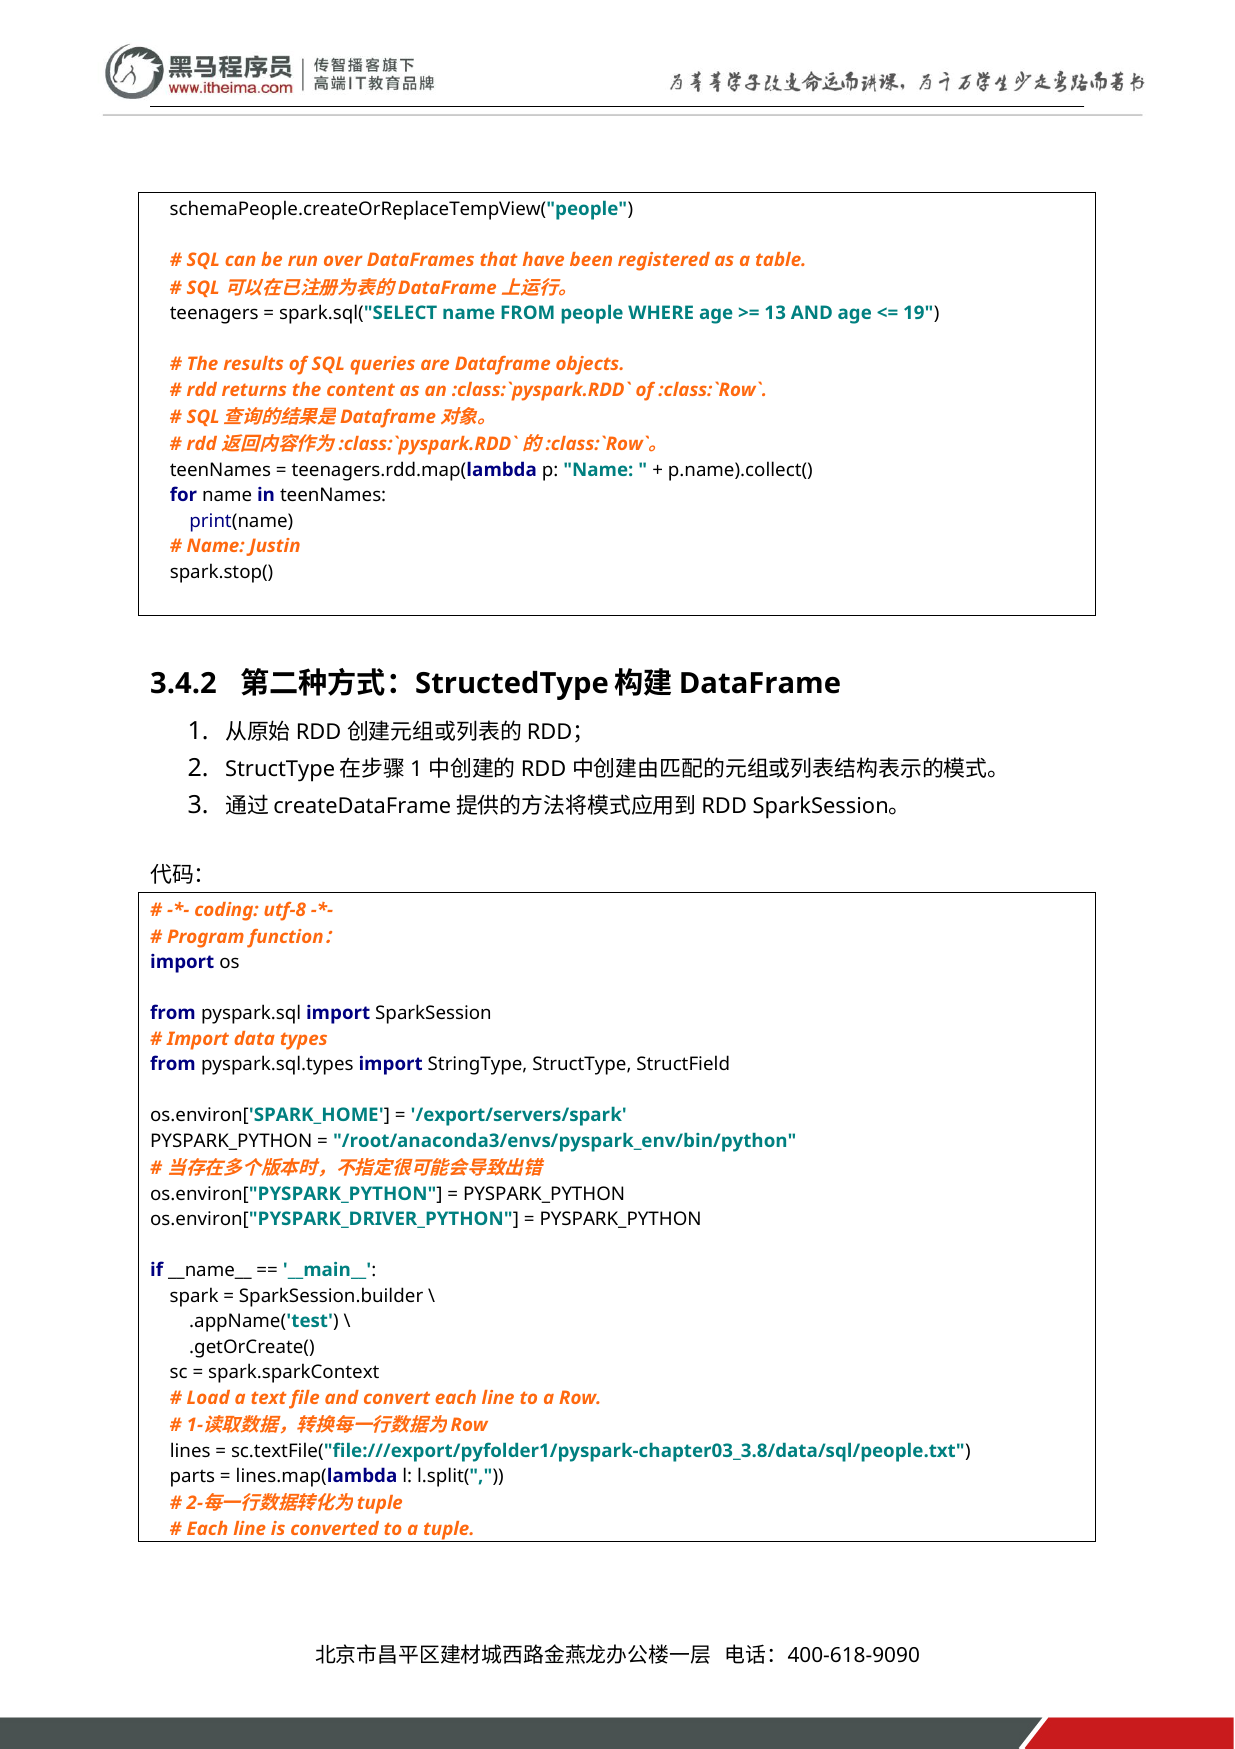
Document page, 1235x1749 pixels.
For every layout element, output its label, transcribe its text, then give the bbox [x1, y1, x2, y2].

subtitle 第二种方式：StructedType构建DataFrame [150, 660, 1084, 702]
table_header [139, 893, 1095, 1541]
text 代码： [150, 857, 1084, 889]
list 通过createDataFrame提供的方法将模式应用到 RDD SparkSession。 [187, 787, 1084, 821]
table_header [139, 193, 1095, 615]
list 从原始 RDD 创建元组或列表的 RDD； [187, 712, 1084, 747]
picture [0, 1658, 1234, 1749]
picture [0, 0, 1235, 123]
list StructType在步骤 1 中创建的 RDD 中创建由匹配的元组或列表结构表示的模式。 [187, 750, 1084, 784]
